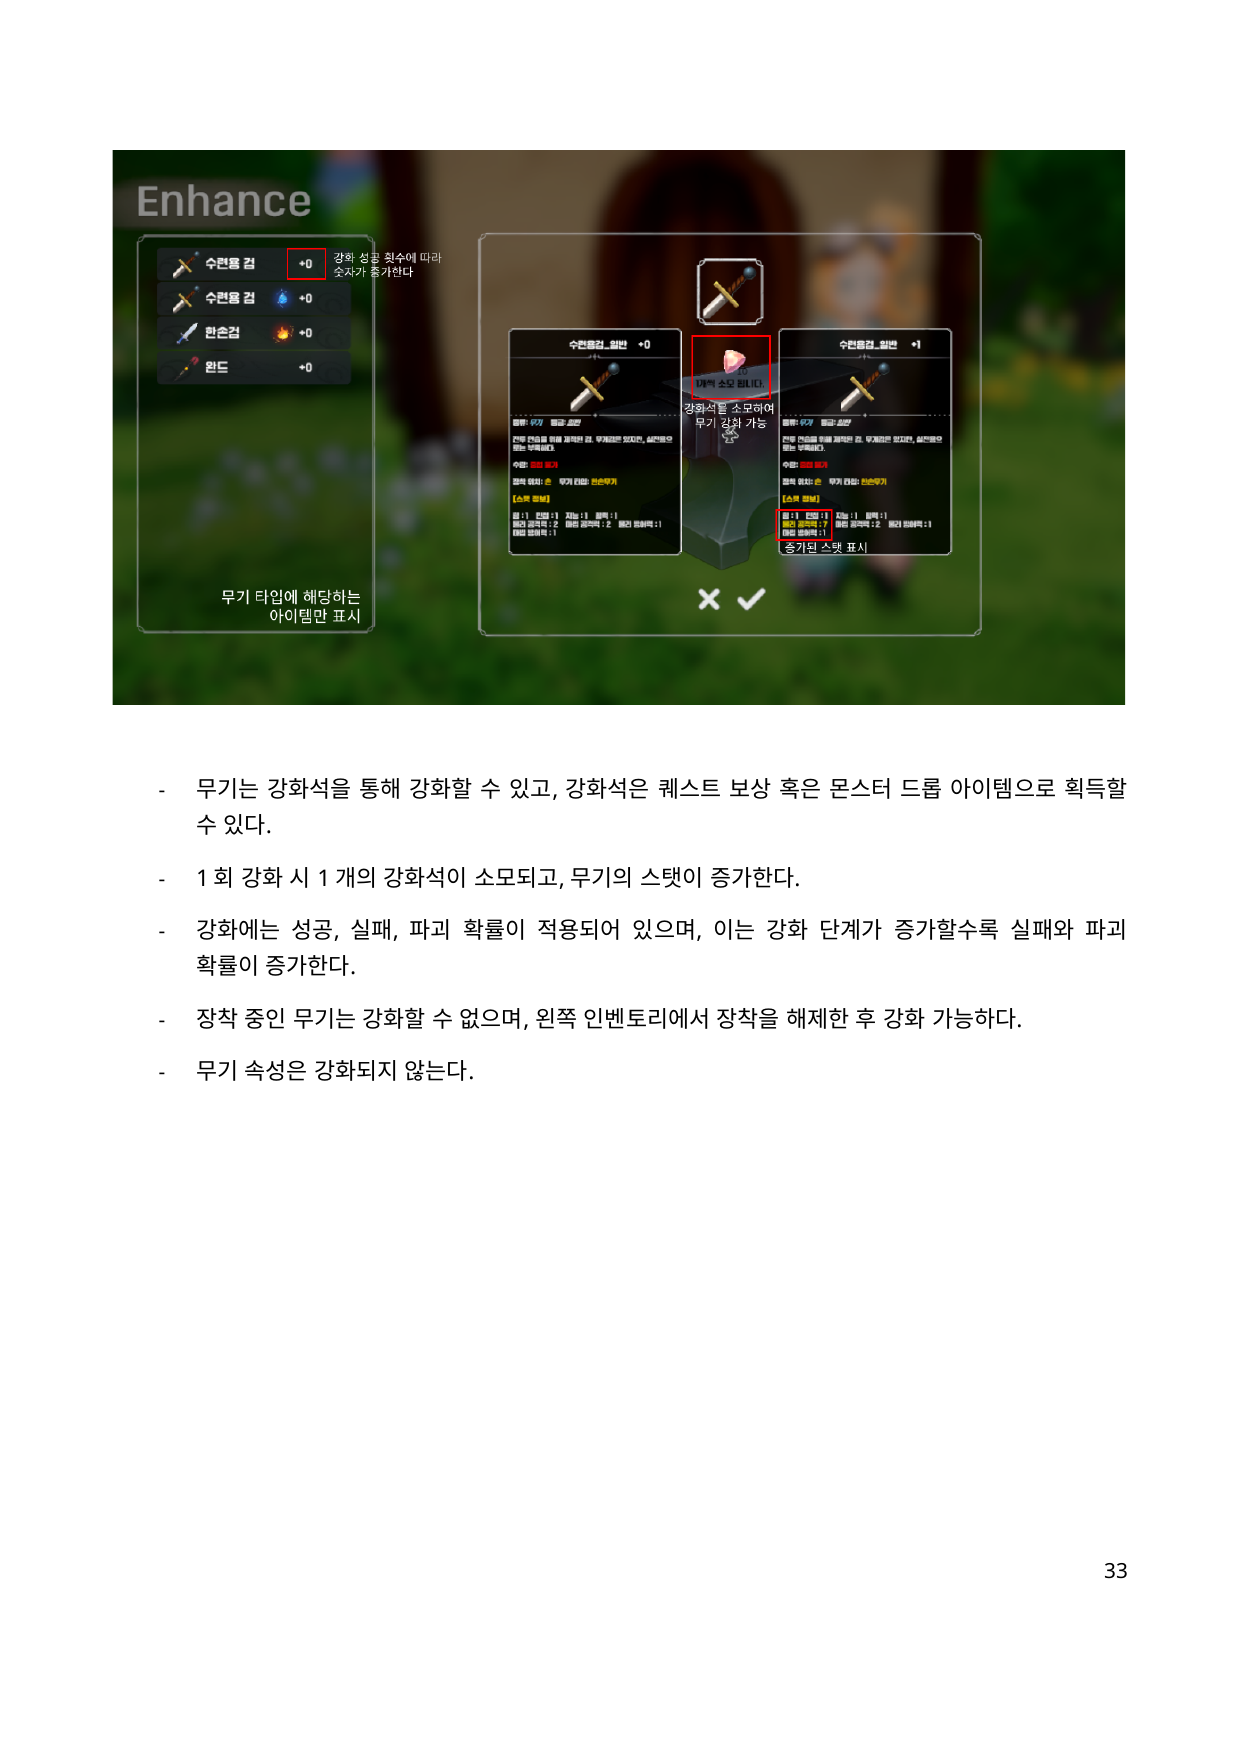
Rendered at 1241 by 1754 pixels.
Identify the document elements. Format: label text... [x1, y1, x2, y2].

list 장착 중인 무기는 강화할 수 없으며, 왼쪽 인벤토리에서 장착을 해제한 후 강화 가능하다. [158, 1001, 1128, 1034]
list 강화에는 성공, 실패, 파괴 확률이 적용되어 있으며, 이는 강화 단계가 증가할수록 실패와 파괴 확률이 증가한다. [158, 912, 1128, 981]
list 1회 강화 시 1개의 강화석이 소모되고, 무기의 스탯이 증가한다. [158, 859, 1128, 893]
list 무기 속성은 강화되지 않는다. [158, 1053, 1128, 1086]
list 무기는 강화석을 통해 강화할 수 있고, 강화석은 퀘스트 보상 혹은 몬스터 드롭 아이템으로 획득할 수 있다. [158, 771, 1128, 840]
picture [112, 150, 1125, 705]
